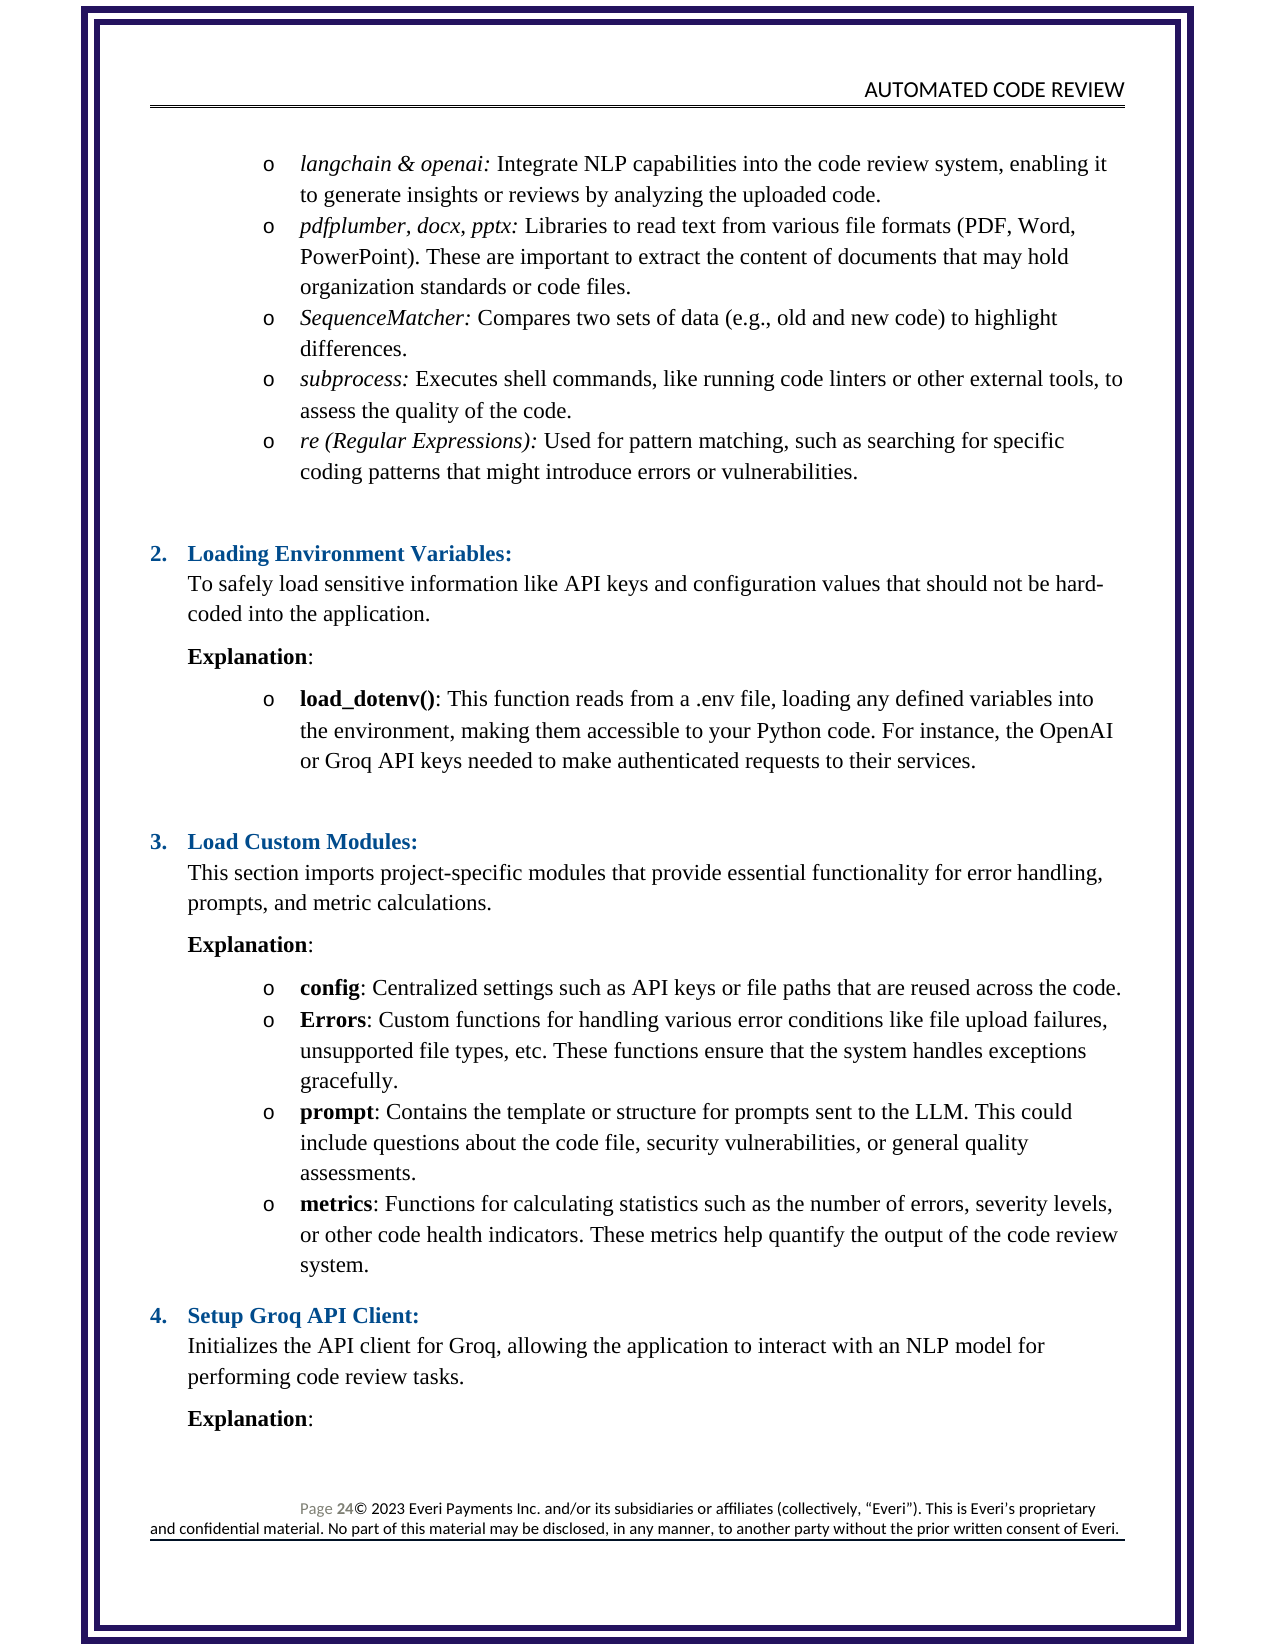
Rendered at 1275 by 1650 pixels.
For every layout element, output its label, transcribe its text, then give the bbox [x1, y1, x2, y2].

list Errors: Custom functions for handling various error conditions like file upload failures, unsupported file types, etc. These functions ensure that the system handles exceptions gracefully. [262, 1006, 1125, 1094]
list metrics: Functions for calculating statistics such as the number of errors, severity levels, or other code health indicators. These metrics help quantify the output of the code review system. [262, 1189, 1125, 1278]
subtitle Load Custom Modules: [150, 828, 1125, 855]
text Explanation: [187, 931, 1125, 958]
list pdfplumber, docx, pptx: Libraries to read text from various file formats (PDF, Word, PowerPoint). These are important to extract the content of documents that may hold organization standards or code files. [262, 212, 1125, 300]
list langchain & openai: Integrate NLP capabilities into the code review system, enabling it to generate insights or reviews by analyzing the uploaded code. [262, 150, 1125, 208]
subtitle Setup Groq API Client: [150, 1302, 1125, 1329]
text Initializes the API client for Groq, allowing the application to interact with an NLP model for performing code review tasks. [187, 1332, 1125, 1389]
list To safely load sensitive information like API keys and configuration values that should not be hard-coded into the application. [187, 570, 1125, 626]
list prompt: Contains the template or structure for prompts sent to the LLM. This could include questions about the code file, security vulnerabilities, or general quality assessments. [262, 1098, 1125, 1186]
text This section imports project-specific modules that provide essential functionality for error handling, prompts, and metric calculations. [187, 858, 1125, 915]
list SequenceMatcher: Compares two sets of data (e.g., old and new code) to highlight differences. [262, 303, 1125, 361]
subtitle Loading Environment Variables: [150, 539, 1125, 566]
list config: Centralized settings such as API keys or file paths that are reused across the code. [262, 974, 1125, 1002]
list subprocess: Executes shell commands, like running code linters or other external tools, to assess the quality of the code. [262, 365, 1125, 423]
list load_dotenv(): This function reads from a .env file, loading any defined variables into the environment, making them accessible to your Python code. For instance, the OpenAI or Groq API keys needed to make authenticated requests to their services. [262, 685, 1125, 773]
list re (Regular Expressions): Used for pattern matching, such as searching for specific coding patterns that might introduce errors or vulnerabilities. [262, 427, 1125, 485]
text Explanation: [150, 643, 1125, 669]
text Explanation: [187, 1405, 1125, 1432]
